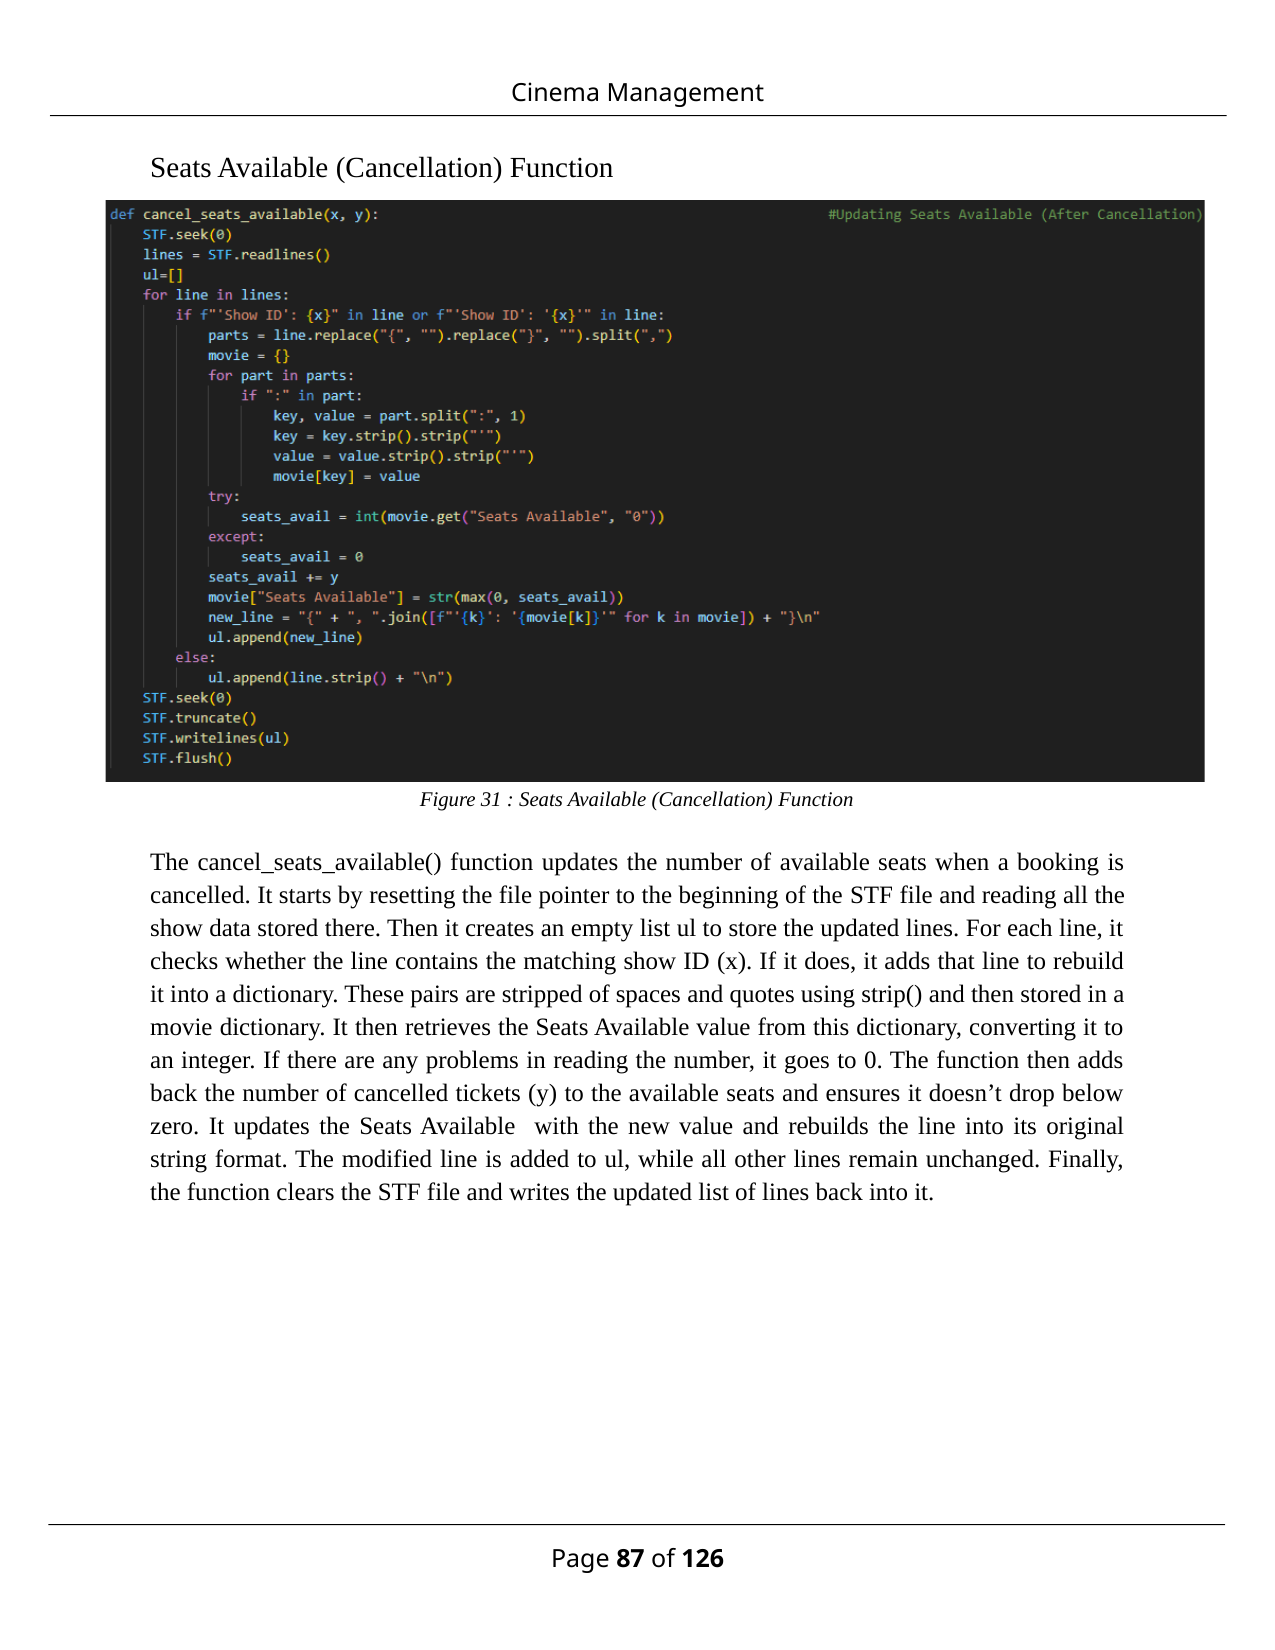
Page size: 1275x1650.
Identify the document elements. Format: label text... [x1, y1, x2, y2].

list Figure 31 : Seats Available (Cancellation) Function [150, 787, 1125, 811]
list Seats Available (Cancellation) Function [150, 150, 1125, 183]
list The cancel_seats_available() function updates the number of available seats when a booking is cancelled. It starts by resetting the file pointer to the beginning of the STF file and reading all the show data stored there. Then it creates an empty list ul to store the updated lines. For each line, it checks whether the line contains the matching show ID (x). If it does, it adds that line to rebuild it into a dictionary. These pairs are stripped of spaces and quotes using strip() and then stored in a movie dictionary. It then retrieves the Seats Available value from this dictionary, converting it to an integer. If there are any problems in reading the number, it goes to 0. The function then adds back the number of cancelled tickets (y) to the available seats and ensures it doesn’t drop below zero. It updates the Seats Available with the new value and rebuilds the line into its original string format. The modified line is added to ul, while all other lines remain unchanged. Finally, the function clears the STF file and writes the updated list of lines back into it. [150, 847, 1125, 1206]
picture [105, 200, 1205, 782]
